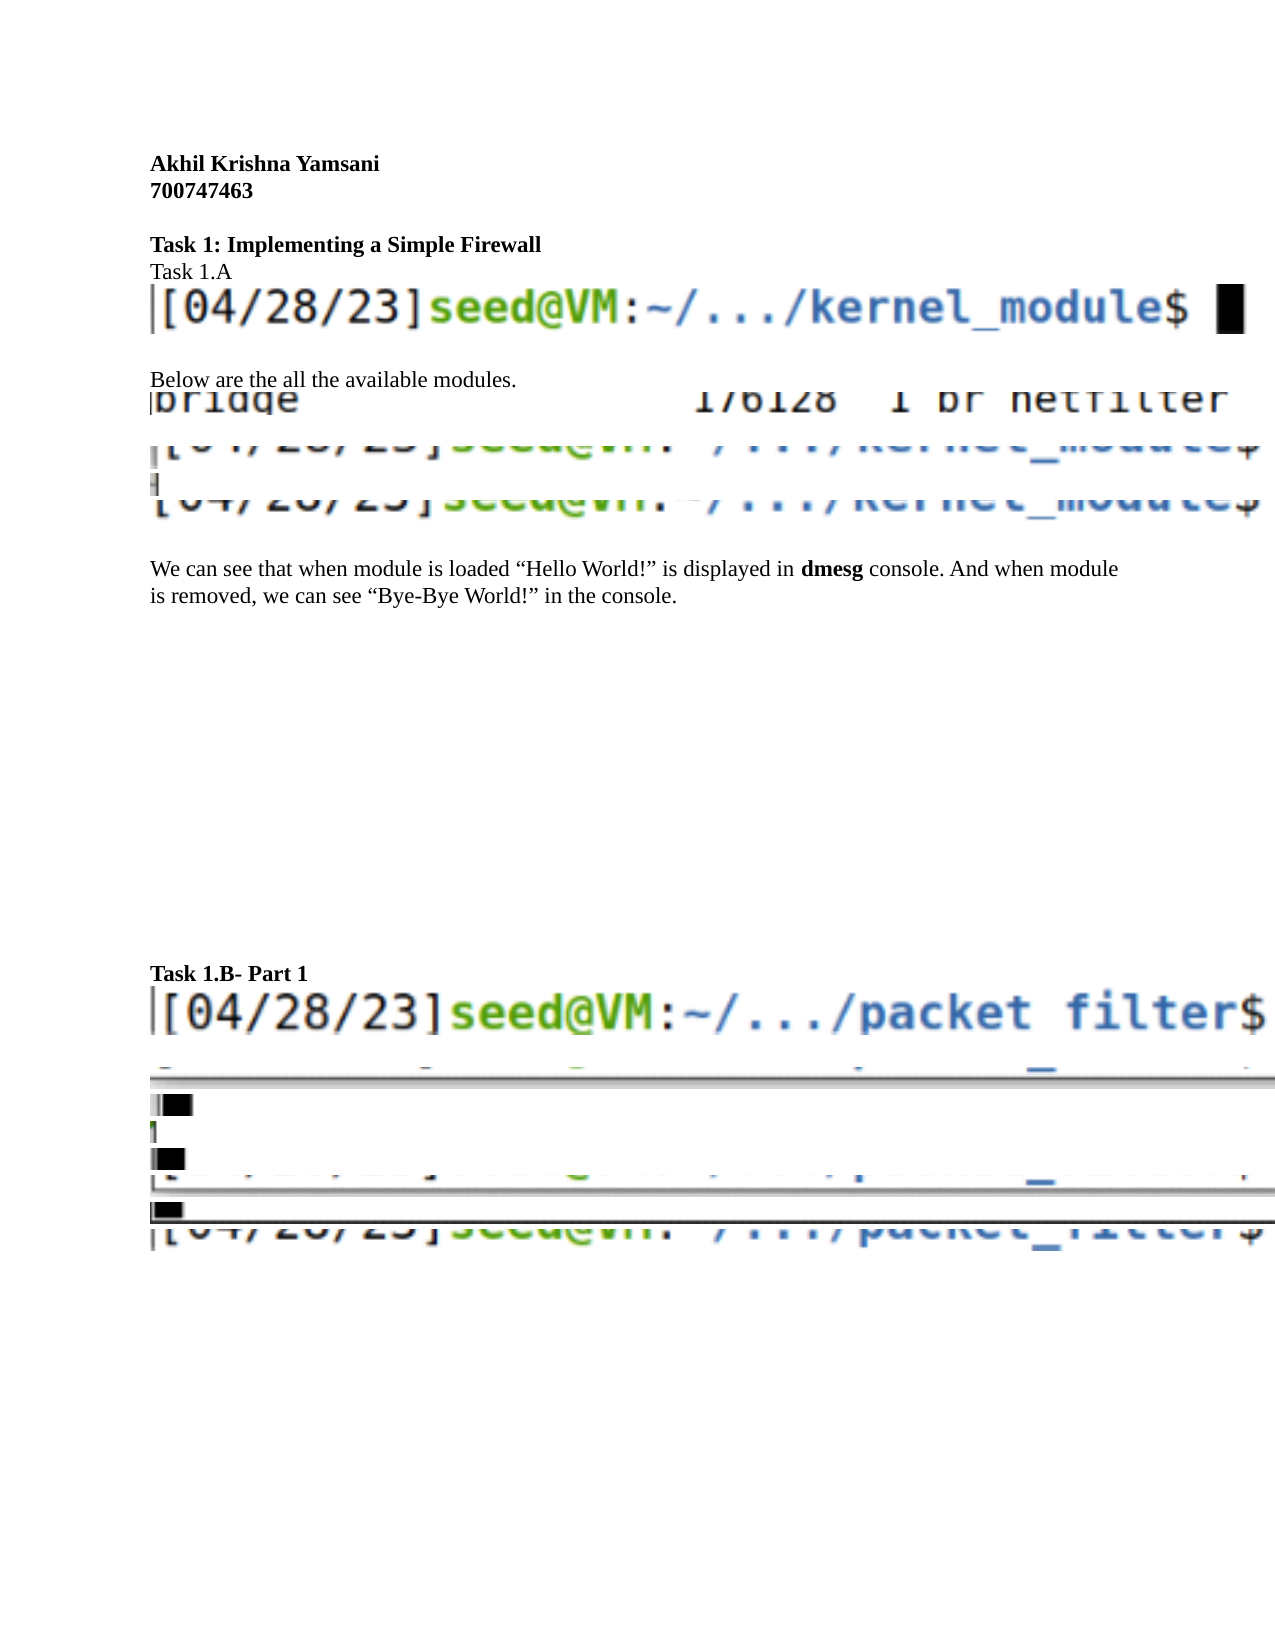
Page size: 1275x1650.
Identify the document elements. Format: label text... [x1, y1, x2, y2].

text 700747463 [150, 177, 1125, 204]
text We can see that when module is loaded “Hello World!” is displayed in dmesg console. And when module is removed, we can see “Bye-Bye World!” in the console. [150, 555, 1125, 609]
text Task 1.A [150, 258, 1125, 284]
text Task 1.B- Part 1 [150, 959, 1125, 986]
text Akhil Krishna Yamsani [150, 150, 1125, 177]
text Task 1: Implementing a Simple Firewall [150, 231, 1125, 258]
text Below are the all the available modules. [150, 366, 1125, 392]
